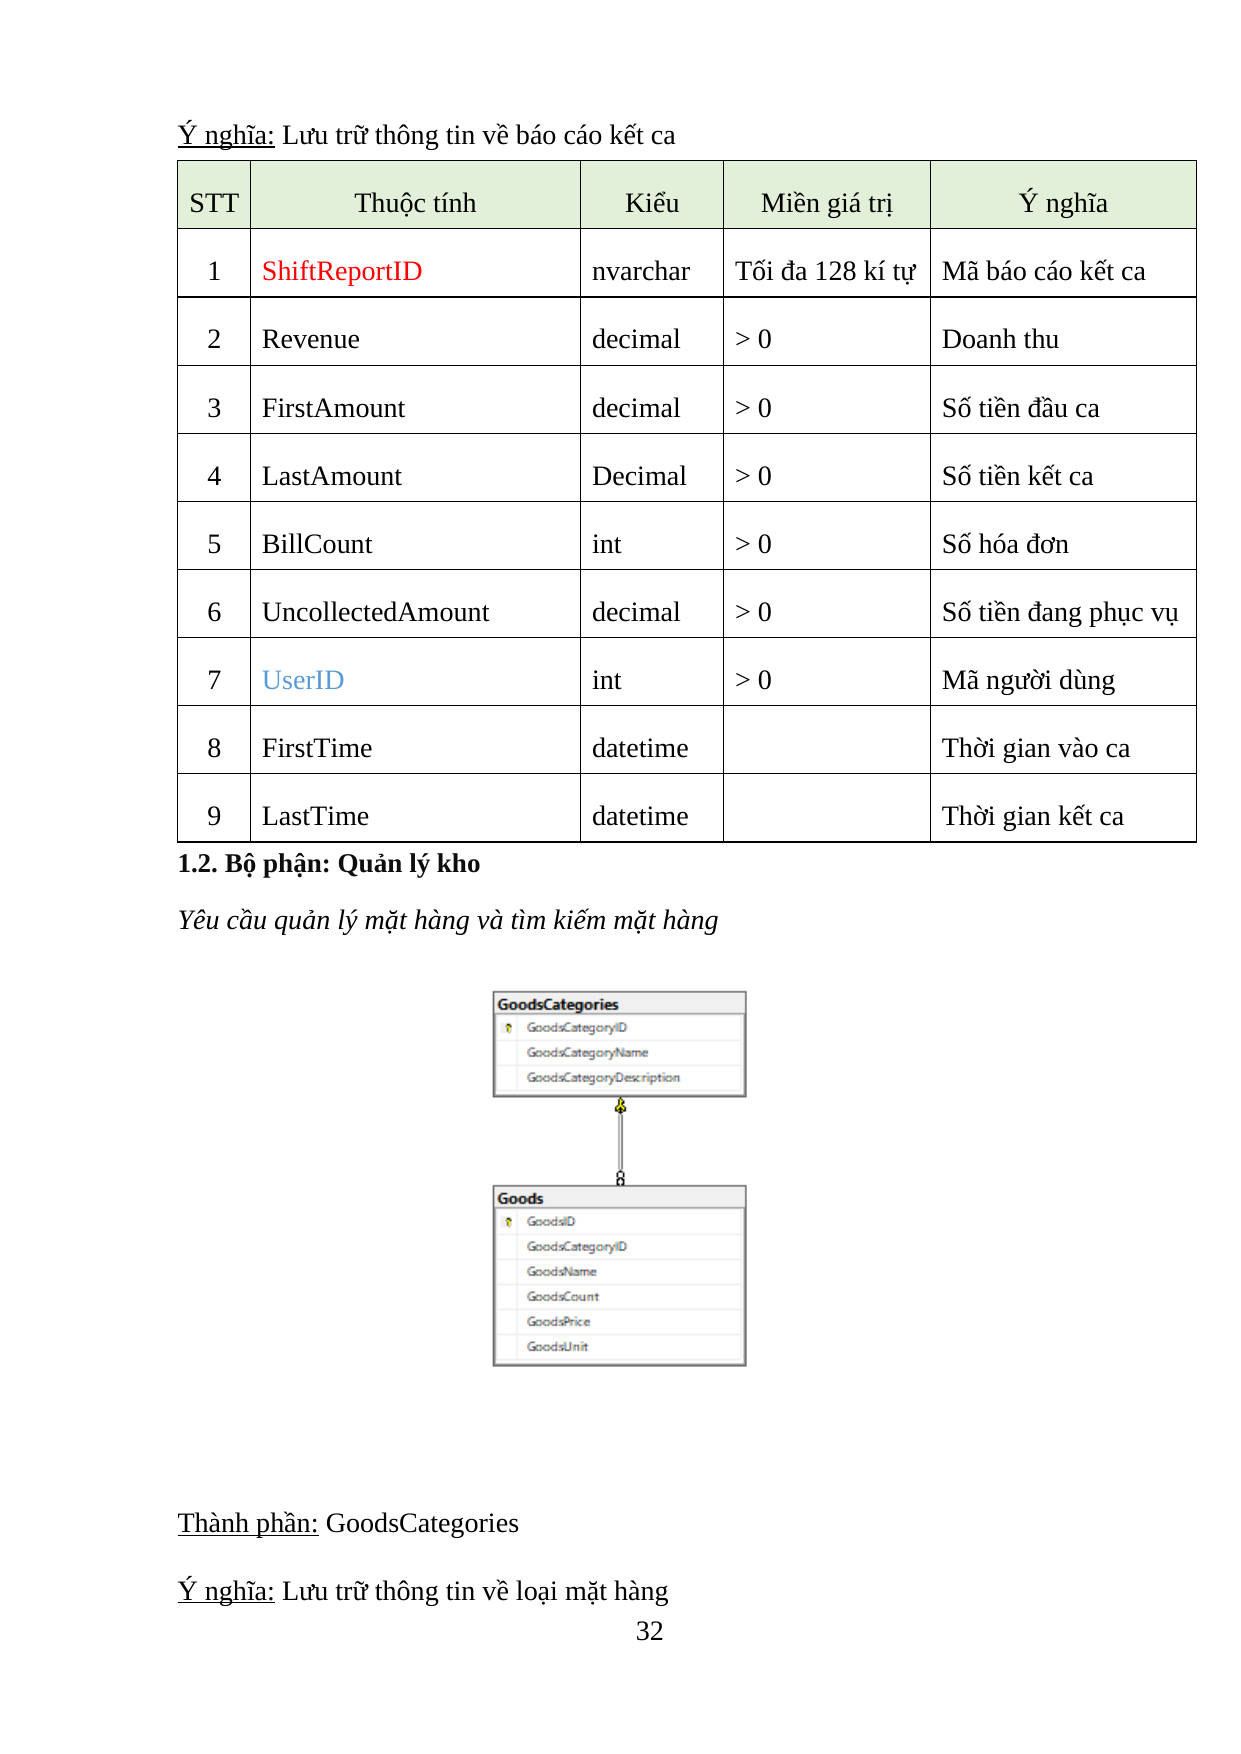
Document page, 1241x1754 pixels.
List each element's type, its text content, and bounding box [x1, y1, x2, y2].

table_cell FirstAmount [251, 366, 580, 433]
table_cell 1 [178, 229, 250, 296]
table_cell 7 [178, 638, 250, 705]
table_cell UserID [251, 638, 580, 705]
table_cell Số tiền đầu ca [931, 366, 1196, 433]
table_cell datetime [581, 706, 723, 773]
table_cell [724, 706, 930, 773]
table_cell Số hóa đơn [931, 502, 1196, 569]
text Yêu cầu quản lý mặt hàng và tìm kiếm mặt hàng [177, 903, 1122, 935]
table_cell decimal [581, 366, 723, 433]
table_cell decimal [581, 298, 723, 364]
table_cell > 0 [724, 570, 930, 637]
table_header Miền giá trị [724, 161, 930, 228]
table_cell 5 [178, 502, 250, 569]
table_cell LastAmount [251, 434, 580, 501]
table_cell Revenue [251, 298, 580, 364]
table_cell int [581, 502, 723, 569]
text Thành phần: GoodsCategories [177, 1507, 1122, 1539]
table_cell 4 [178, 434, 250, 501]
table_cell 6 [178, 570, 250, 637]
table_cell > 0 [724, 298, 930, 364]
table_header STT [178, 161, 250, 228]
table_cell decimal [581, 570, 723, 637]
table_cell int [581, 638, 723, 705]
table_cell Thời gian vào ca [931, 706, 1196, 773]
picture [457, 971, 778, 1403]
table_cell > 0 [724, 502, 930, 569]
table_cell Số tiền kết ca [931, 434, 1196, 501]
table_header Thuộc tính [251, 161, 580, 228]
table_cell Tối đa 128 kí tự [724, 229, 930, 296]
table_cell 2 [178, 298, 250, 364]
table_cell 8 [178, 706, 250, 773]
table_cell Mã báo cáo kết ca [931, 229, 1196, 296]
table_cell nvarchar [581, 229, 723, 296]
table_cell UncollectedAmount [251, 570, 580, 637]
table_cell Decimal [581, 434, 723, 501]
table_cell 3 [178, 366, 250, 433]
text Ý nghĩa: Lưu trữ thông tin về báo cáo kết ca [177, 118, 1122, 151]
table_header Ý nghĩa [931, 161, 1196, 228]
table_cell Doanh thu [931, 298, 1196, 364]
table_cell LastTime [251, 774, 580, 841]
table_cell Mã người dùng [931, 638, 1196, 705]
table_cell ShiftReportID [251, 229, 580, 296]
table_cell Số tiền đang phục vụ [931, 570, 1196, 637]
table_cell > 0 [724, 638, 930, 705]
table_cell Thời gian kết ca [931, 774, 1196, 841]
table_cell BillCount [251, 502, 580, 569]
table_header Kiểu [581, 161, 723, 228]
table_cell > 0 [724, 366, 930, 433]
table_cell 9 [178, 774, 250, 841]
table_cell FirstTime [251, 706, 580, 773]
table_cell > 0 [724, 434, 930, 501]
table_cell [724, 774, 930, 841]
table_cell datetime [581, 774, 723, 841]
text Ý nghĩa: Lưu trữ thông tin về loại mặt hàng [177, 1574, 1122, 1606]
subtitle 1.2. Bộ phận: Quản lý kho [177, 847, 1122, 878]
